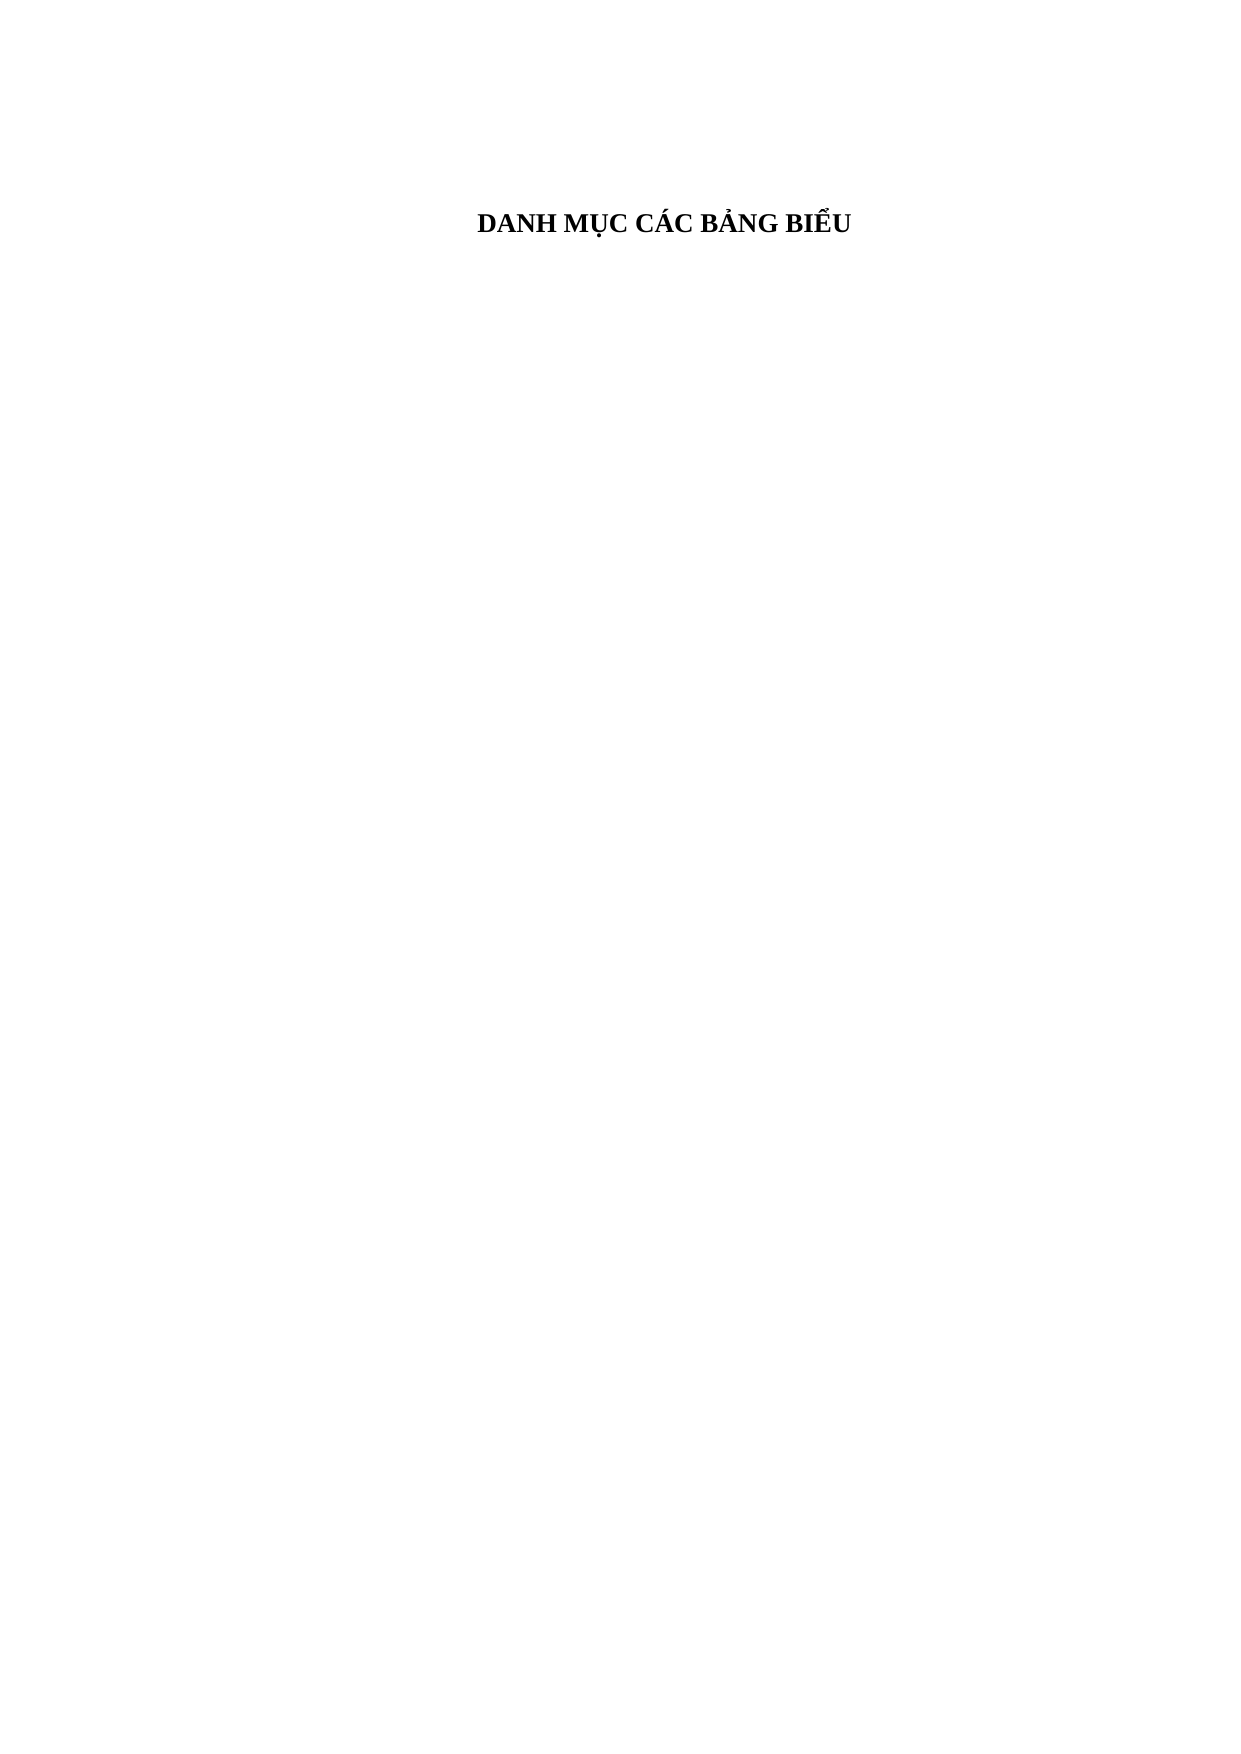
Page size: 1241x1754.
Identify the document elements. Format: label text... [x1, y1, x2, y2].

text DANH MỤC CÁC BẢNG BIỂU [207, 207, 1122, 238]
